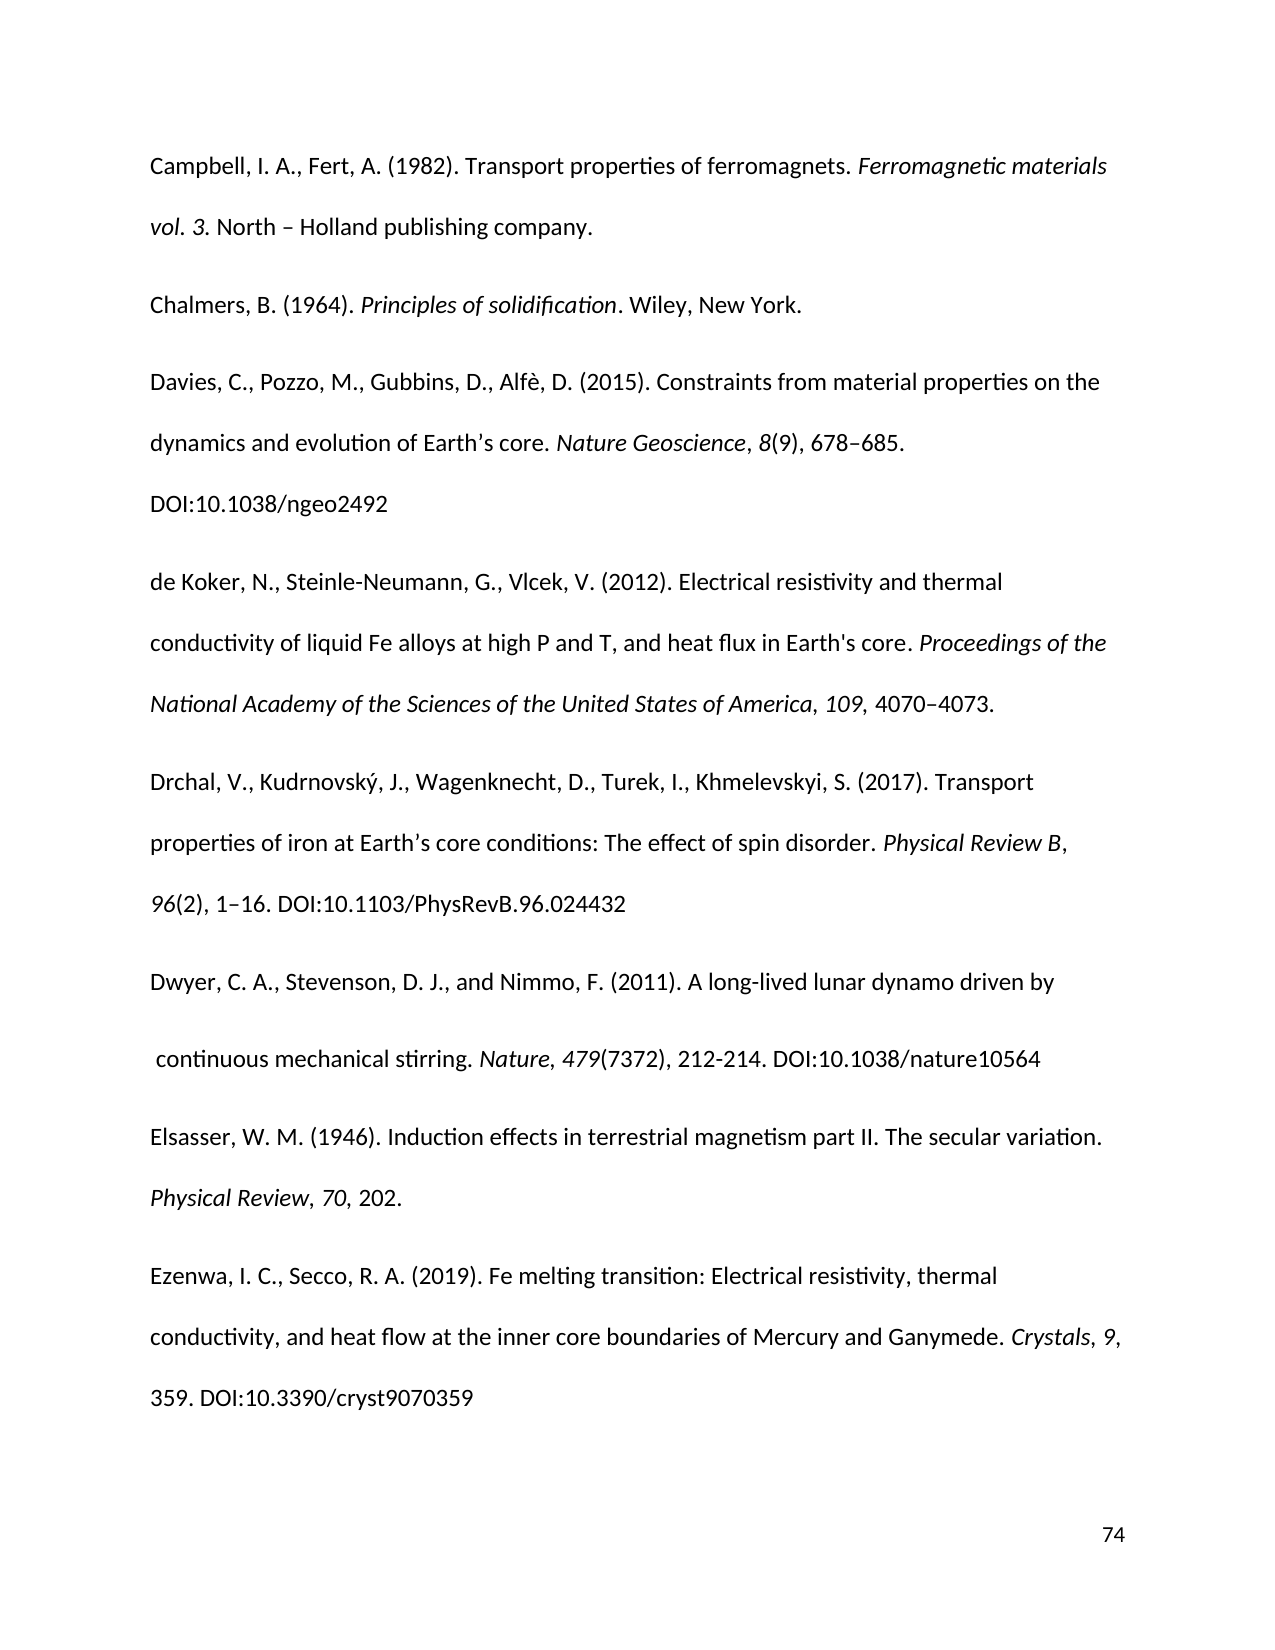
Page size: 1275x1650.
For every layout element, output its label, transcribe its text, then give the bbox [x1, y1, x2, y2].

text Drchal, V., Kudrnovský, J., Wagenknecht, D., Turek, I., Khmelevskyi, S. (2017). Transport properties of iron at Earth’s core conditions: The effect of spin disorder. Physical Review B, 96(2), 1–16. DOI:10.1103/PhysRevB.96.024432 [150, 766, 1125, 919]
text de Koker, N., Steinle-Neumann, G., Vlcek, V. (2012). Electrical resistivity and thermal conductivity of liquid Fe alloys at high P and T, and heat flux in Earth's core. Proceedings of the National Academy of the Sciences of the United States of America, 109, 4070–4073. [150, 566, 1125, 719]
text Campbell, I. A., Fert, A. (1982). Transport properties of ferromagnets. Ferromagnetic materials vol. 3. North – Holland publishing company. [150, 150, 1125, 242]
text continuous mechanical stirring. Nature, 479(7372), 212-214. DOI:10.1038/nature10564 [150, 1043, 1125, 1074]
text Ezenwa, I. C., Secco, R. A. (2019). Fe melting transition: Electrical resistivity, thermal conductivity, and heat flow at the inner core boundaries of Mercury and Ganymede. Crystals, 9, 359. DOI:10.3390/cryst9070359 [150, 1260, 1125, 1413]
text Chalmers, B. (1964). Principles of solidification. Wiley, New York. [150, 289, 1125, 319]
text Elsasser, W. M. (1946). Induction effects in terrestrial magnetism part II. The secular variation. Physical Review, 70, 202. [150, 1121, 1125, 1213]
text Dwyer, C. A., Stevenson, D. J., and Nimmo, F. (2011). A long-lived lunar dynamo driven by [150, 966, 1125, 996]
text Davies, C., Pozzo, M., Gubbins, D., Alfè, D. (2015). Constraints from material properties on the dynamics and evolution of Earth’s core. Nature Geoscience, 8(9), 678–685. DOI:10.1038/ngeo2492 [150, 366, 1125, 519]
